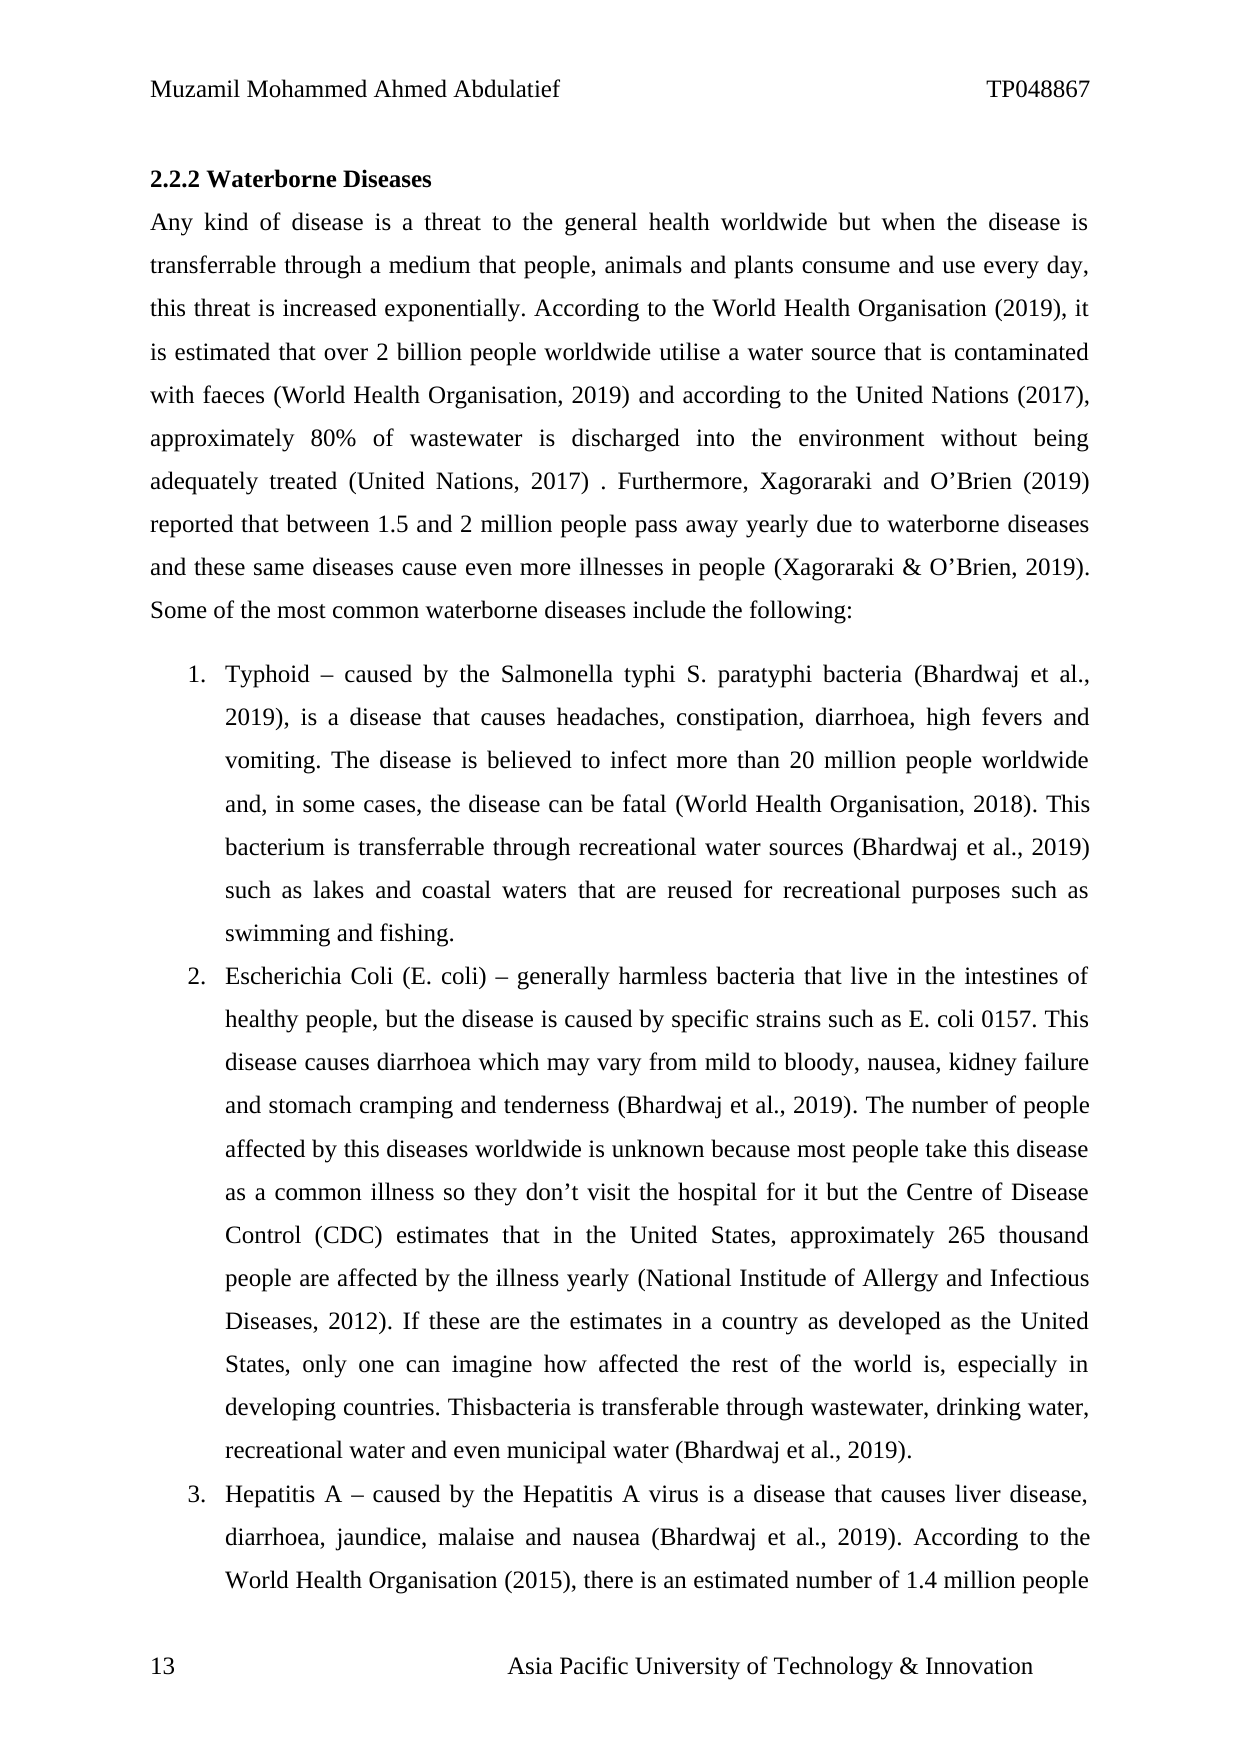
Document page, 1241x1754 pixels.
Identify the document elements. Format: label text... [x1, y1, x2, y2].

list Typhoid – caused by the Salmonella typhi S. paratyphi bacteria, is a disease that causes headaches, constipation, diarrhoea, high fevers and vomiting. The disease is believed to infect more than 20 million people worldwide and, in some cases, the disease can be fatal . This bacterium is transferrable through recreational water sources such as lakes and coastal waters that are reused for recreational purposes such as swimming and fishing. [187, 659, 1090, 947]
list Escherichia Coli (E. coli) – generally harmless bacteria that live in the intestines of healthy people, but the disease is caused by specific strains such as E. coli 0157. This disease causes diarrhoea which may vary from mild to bloody, nausea, kidney failure and stomach cramping and tenderness . The number of people affected by this diseases worldwide is unknown because most people take this disease as a common illness so they don’t visit the hospital for it but the Centre of Disease Control (CDC) estimates that in the United States, approximately 265 thousand people are affected by the illness yearly . If these are the estimates in a country as developed as the United States, only one can imagine how affected the rest of the world is, especially in developing countries. Thisbacteria is transferable through wastewater, drinking water, recreational water and even municipal water . [187, 961, 1090, 1464]
subtitle 2.2.2 Waterborne Diseases [150, 164, 1090, 193]
text Any kind of disease is a threat to the general health worldwide but when the disease is transferrable through a medium that people, animals and plants consume and use every day, this threat is increased exponentially. According to the World Health Organisation (2019), it is estimated that over 2 billion people worldwide utilise a water source that is contaminated with faeces and according to the United Nations (2017), approximately 80% of wastewater is discharged into the environment without being adequately treated . Furthermore, Xagoraraki and O’Brien (2019) reported that between 1.5 and 2 million people pass away yearly due to waterborne diseases and these same diseases cause even more illnesses in people . Some of the most common waterborne diseases include the following: [150, 207, 1090, 624]
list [187, 1479, 1090, 1594]
